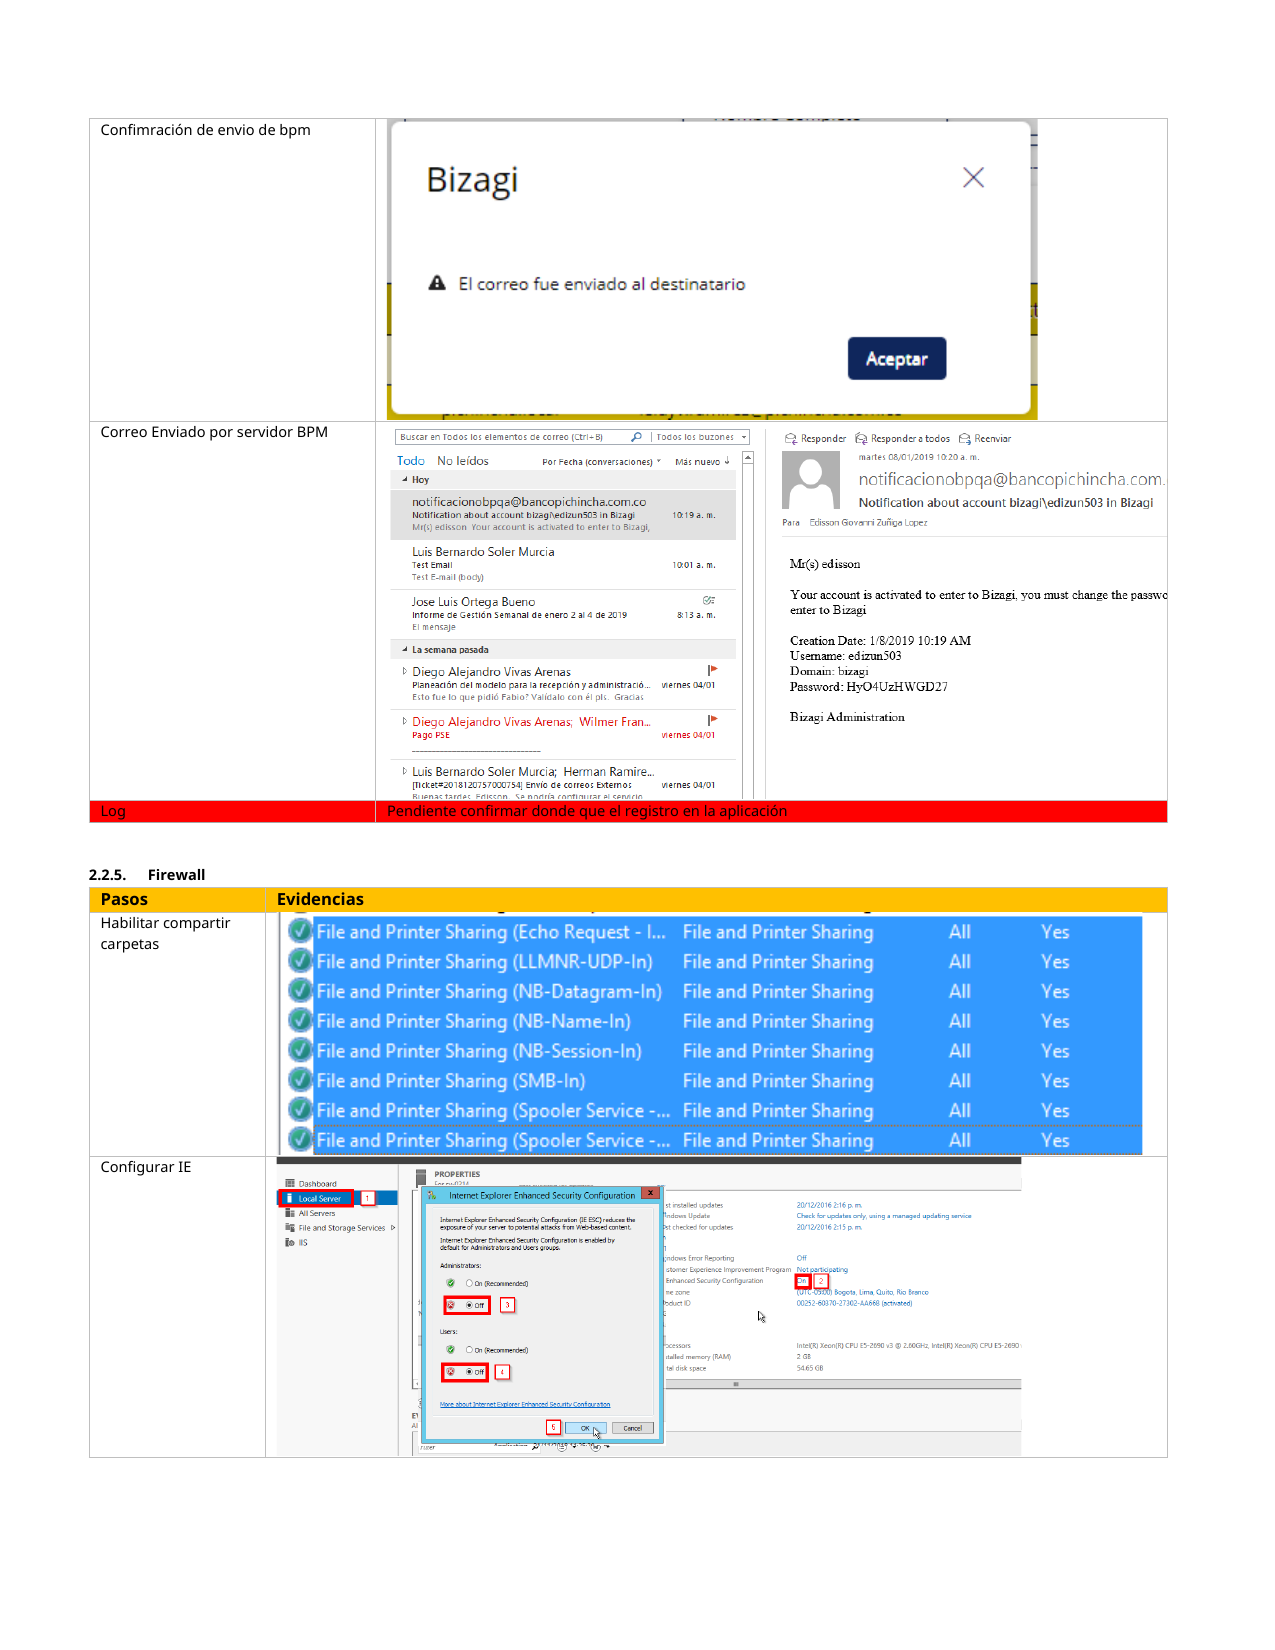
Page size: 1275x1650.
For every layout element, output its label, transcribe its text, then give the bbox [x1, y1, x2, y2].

table_cell Correo Enviado por servidor BPM [90, 422, 375, 800]
table_cell [376, 422, 1167, 800]
picture [386, 119, 1038, 420]
table_cell Confimración de envio de bpm [90, 119, 375, 421]
picture [386, 422, 1168, 799]
table_cell Log [90, 801, 375, 822]
table_cell Habilitar compartir carpetas [90, 913, 265, 1156]
picture [276, 1157, 1022, 1456]
table_cell Pendiente confirmar donde que el registro en la aplicación [376, 801, 1167, 822]
table_cell [376, 119, 1167, 421]
table_cell Configurar IE [90, 1157, 265, 1457]
table_header Evidencias [266, 888, 1167, 912]
table_header Pasos [90, 888, 265, 912]
table_cell [266, 913, 1167, 1156]
picture [276, 912, 1143, 1155]
table_cell [266, 1157, 1167, 1457]
subtitle Firewall [89, 865, 1167, 885]
